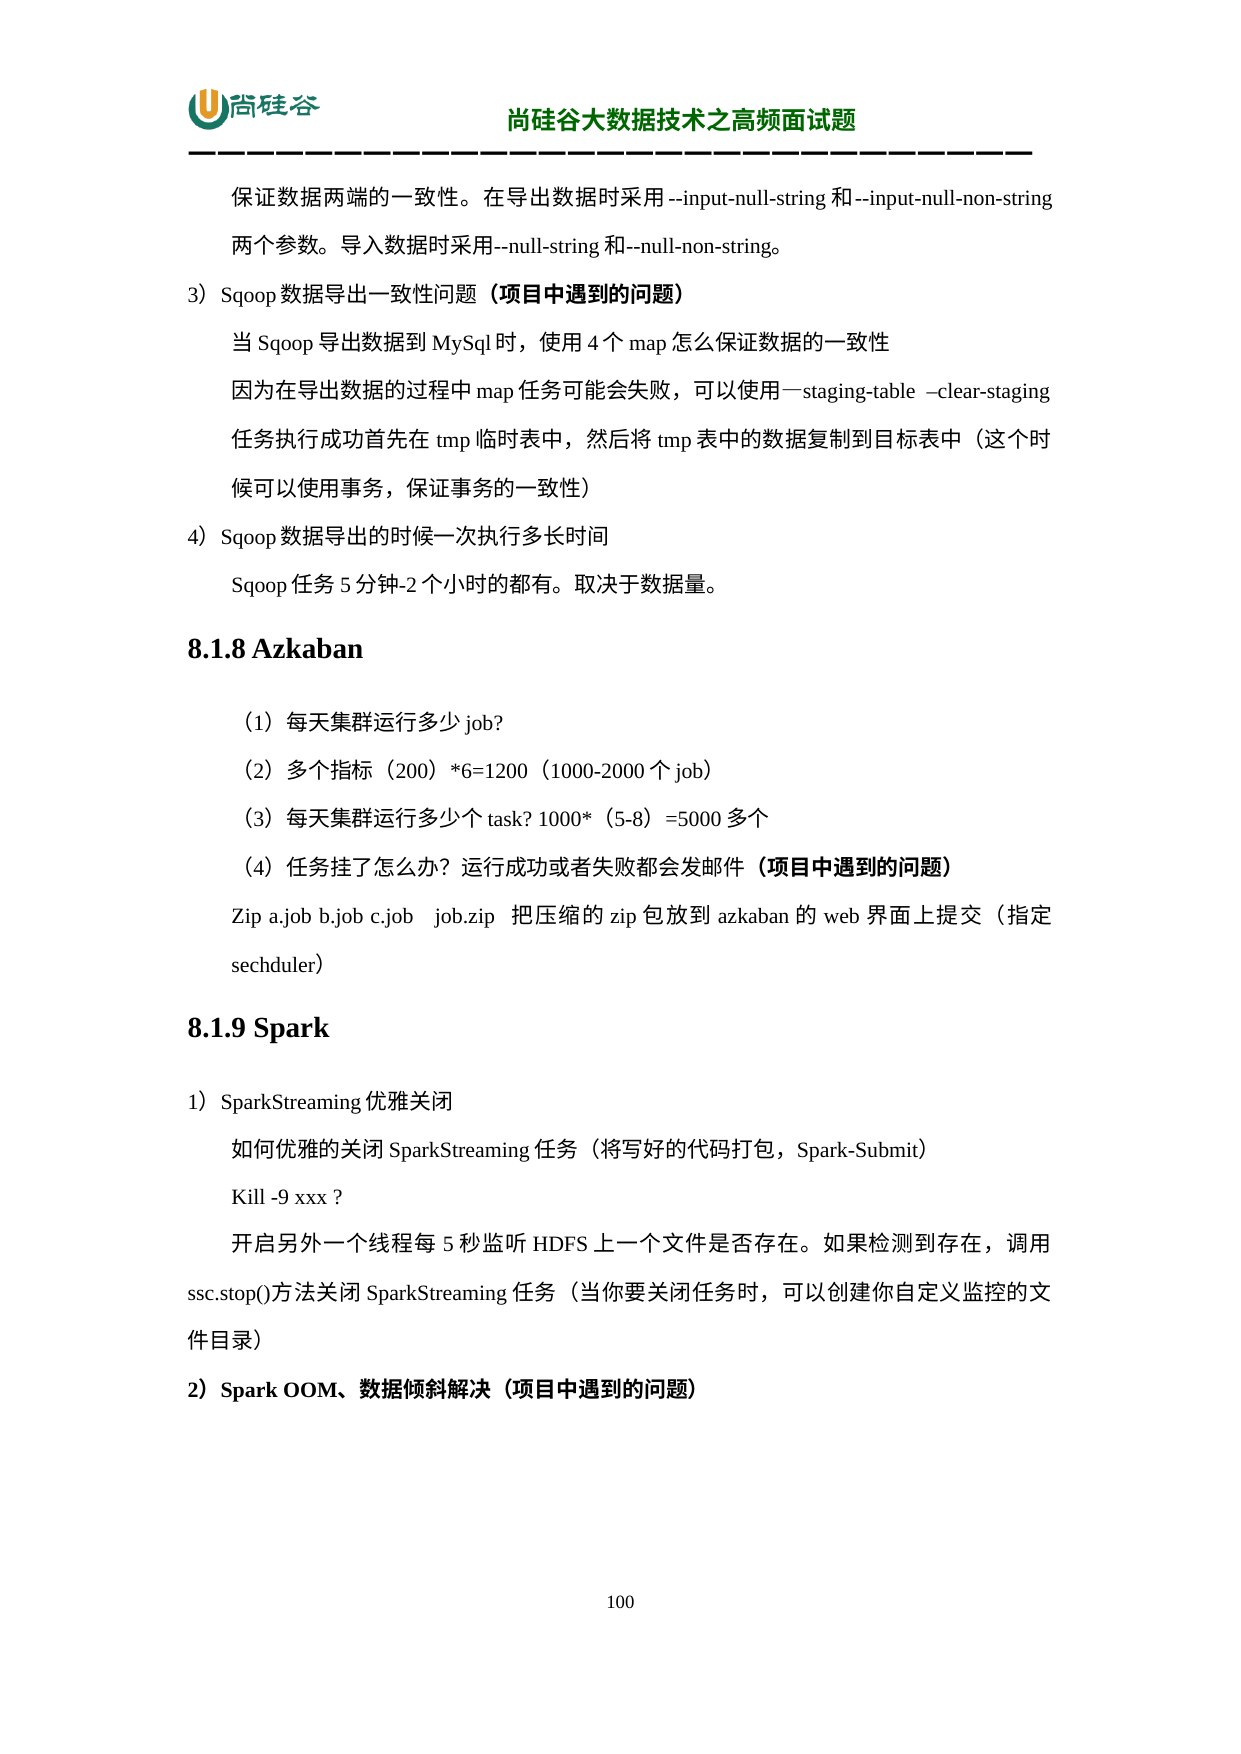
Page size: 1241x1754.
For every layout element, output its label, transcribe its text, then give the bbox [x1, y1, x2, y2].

text 当Sqoop导出数据到MySql时，使用4个map怎么保证数据的一致性 [187, 325, 1053, 357]
list Zip a.job b.job c.job job.zip 把压缩的zip包放到azkaban的web界面上提交（指定sechduler） [231, 898, 1053, 979]
text 2）Spark OOM、数据倾斜解决（项目中遇到的问题） [187, 1371, 1053, 1404]
text 4）Sqoop数据导出的时候一次执行多长时间 [187, 518, 1053, 551]
list （4）任务挂了怎么办？运行成功或者失败都会发邮件（项目中遇到的问题） [231, 849, 1053, 882]
list 任务执行成功首先在tmp临时表中，然后将tmp表中的数据复制到目标表中（这个时候可以使用事务，保证事务的一致性） [231, 421, 1053, 503]
text 开启另外一个线程每5秒监听HDFS上一个文件是否存在。如果检测到存在，调用ssc.stop()方法关闭SparkStreaming任务（当你要关闭任务时，可以创建你自定义监控的文件目录） [187, 1226, 1053, 1356]
text 3）Sqoop数据导出一致性问题（项目中遇到的问题） [187, 276, 1053, 309]
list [231, 179, 1053, 261]
text Sqoop任务5分钟-2个小时的都有。取决于数据量。 [187, 567, 1053, 599]
text 1）SparkStreaming优雅关闭 [187, 1084, 1053, 1116]
subtitle 8.1.9 Spark [187, 995, 1053, 1060]
text （1）每天集群运行多少job? [187, 704, 1053, 737]
text 如何优雅的关闭SparkStreaming任务（将写好的代码打包，Spark-Submit） [187, 1132, 1053, 1164]
list Kill -9 xxx ? [231, 1180, 1053, 1213]
text （2）多个指标（200）*6=1200（1000-2000个job） [187, 753, 1053, 785]
text （3）每天集群运行多少个task? 1000*（5-8）=5000多个 [187, 801, 1053, 833]
subtitle 8.1.8 Azkaban [187, 615, 1053, 680]
text 因为在导出数据的过程中map任务可能会失败，可以使用—staging-table –clear-staging [187, 373, 1053, 406]
